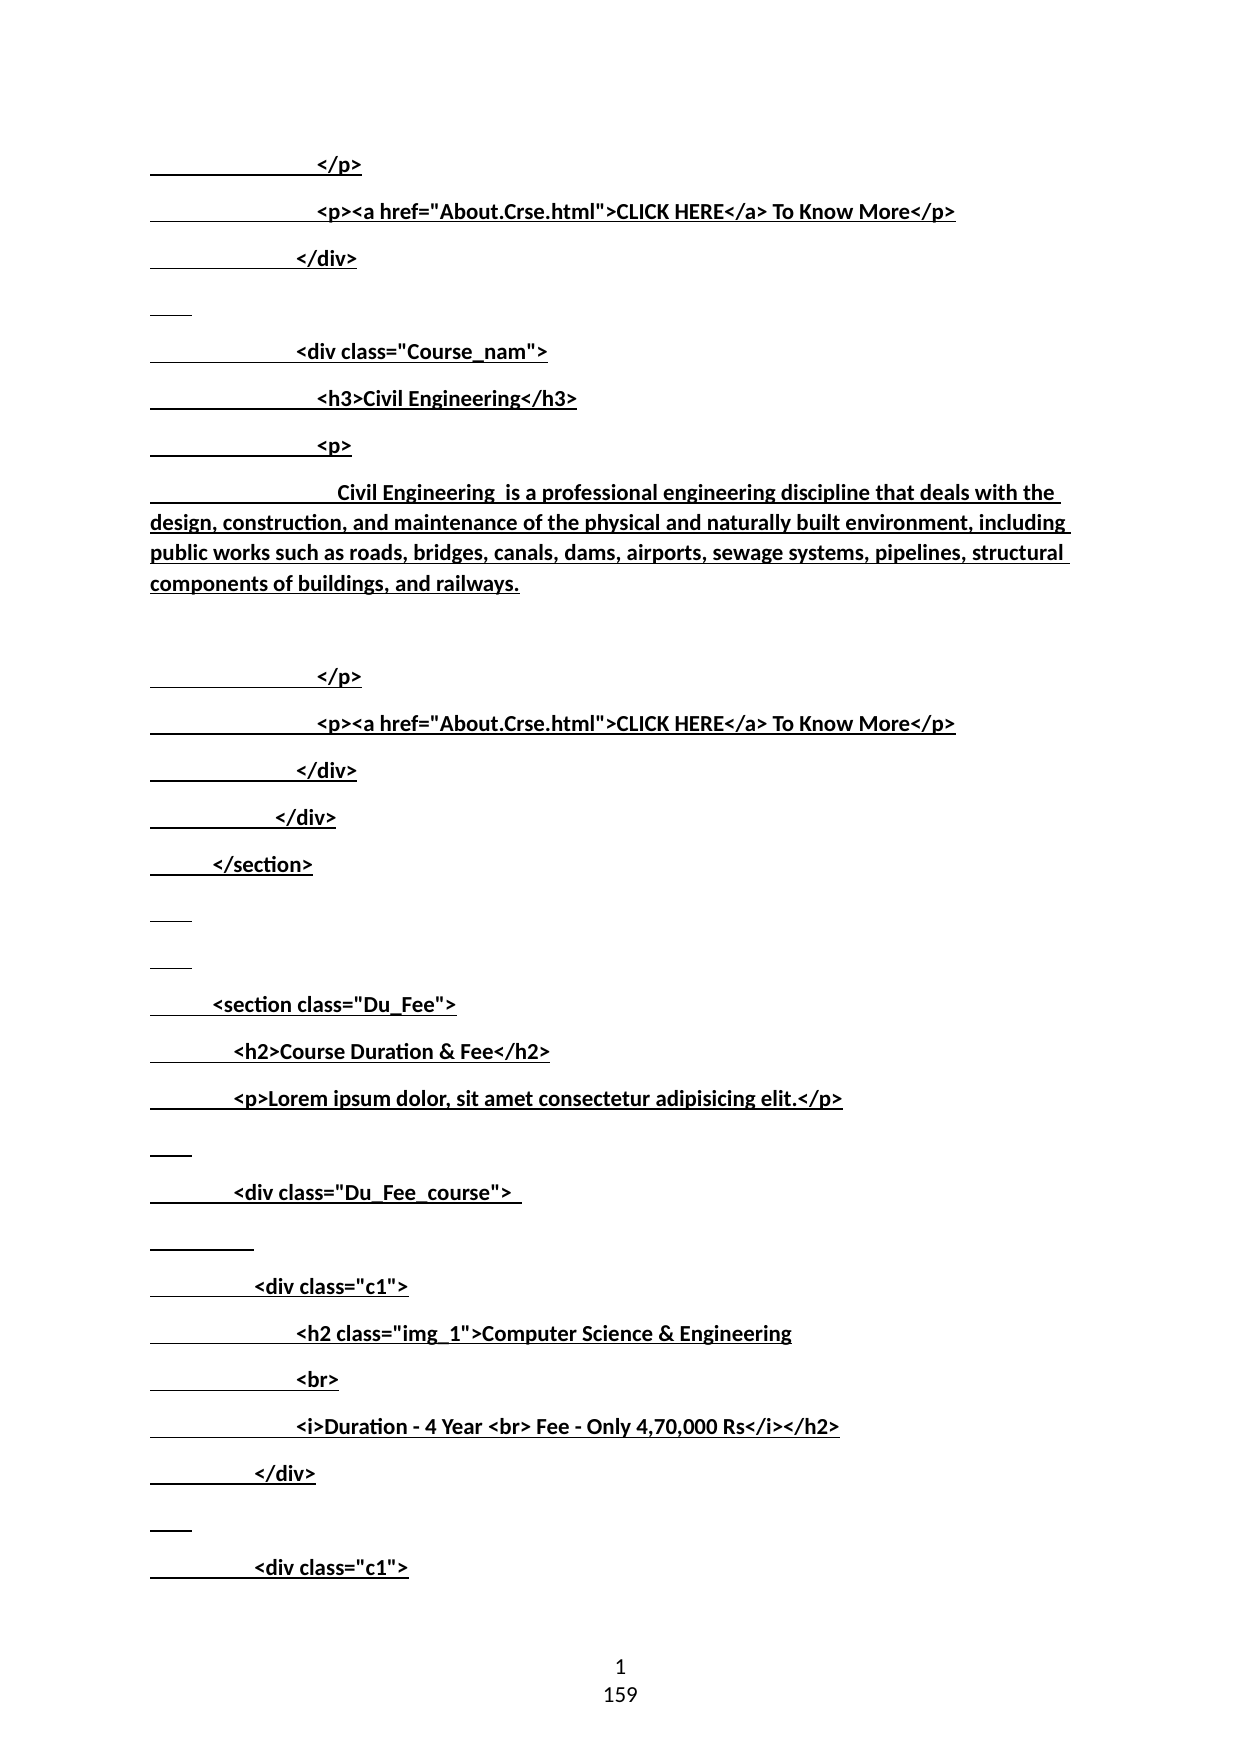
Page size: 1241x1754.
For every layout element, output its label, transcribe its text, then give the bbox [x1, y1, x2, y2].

text </div> [150, 1459, 1090, 1487]
text <h2>Course Duration & Fee</h2> [150, 1037, 1090, 1066]
text <p> [150, 431, 1090, 459]
text Civil Engineering is a professional engineering discipline that deals with the design, construction, and maintenance of the physical and naturally built environment, including public works such as roads, bridges, canals, dams, airports, sewage systems, pipelines, structural components of buildings, and railways. [150, 478, 1090, 597]
text </p> [150, 150, 1090, 178]
text <p>Lorem ipsum dolor, sit amet consectetur adipisicing elit.</p> [150, 1084, 1090, 1112]
text </section> [150, 850, 1090, 878]
text <div class="Course_nam"> [150, 337, 1090, 366]
text <p><a href="About.Crse.html">CLICK HERE</a> To Know More</p> [150, 197, 1090, 225]
text <section class="Du_Fee"> [150, 991, 1090, 1019]
text <h2 class="img_1">Computer Science & Engineering [150, 1319, 1090, 1347]
text <div class="c1"> [150, 1272, 1090, 1300]
text <p><a href="About.Crse.html">CLICK HERE</a> To Know More</p> [150, 709, 1090, 737]
text <div class="c1"> [150, 1553, 1090, 1581]
text <h3>Civil Engineering</h3> [150, 384, 1090, 412]
text </p> [150, 662, 1090, 691]
text <i>Duration - 4 Year <br> Fee - Only 4,70,000 Rs</i></h2> [150, 1412, 1090, 1441]
text <div class="Du_Fee_course"> [150, 1178, 1090, 1206]
text </div> [150, 803, 1090, 831]
text </div> [150, 244, 1090, 272]
text <br> [150, 1366, 1090, 1394]
text </div> [150, 756, 1090, 784]
